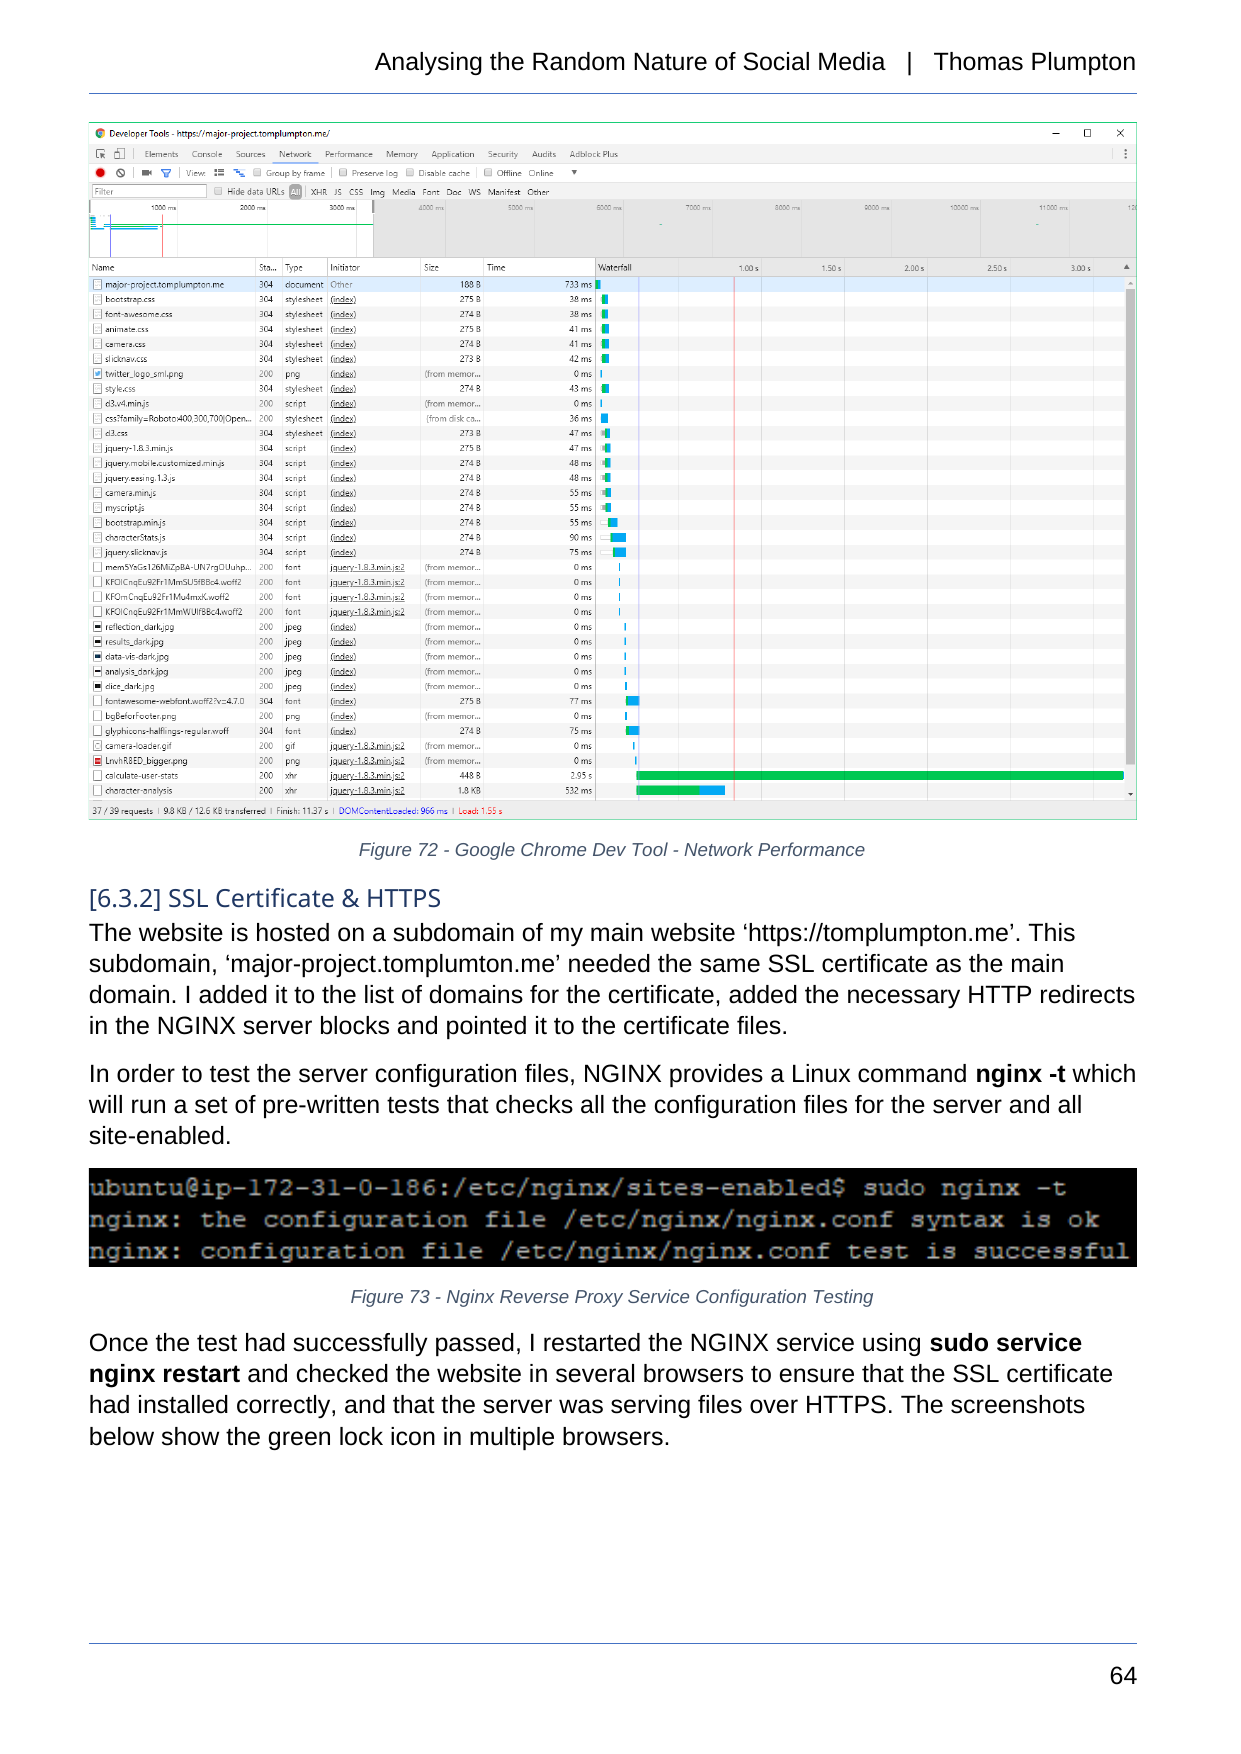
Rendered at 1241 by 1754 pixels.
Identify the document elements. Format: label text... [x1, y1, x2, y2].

picture [88, 1168, 1137, 1267]
text In order to test the server configuration files, NGINX provides a Linux command nginx -t which will run a set of pre-written tests that checks all the configuration files for the server and all site-enabled. [89, 1059, 1137, 1149]
text The website is hosted on a subdomain of my main website ‘https://tomplumpton.me’. This subdomain, ‘major-project.tomplumton.me’ needed the same SSL certificate as the main domain. I added it to the list of domains for the certificate, added the necessary HTTP redirects in the NGINX server blocks and pointed it to the certificate files. [89, 918, 1137, 1040]
text Once the test had successfully passed, I restarted the NGINX service using sudo service nginx restart and checked the website in several browsers to ensure that the SSL certificate had installed correctly, and that the server was serving files over HTTPS. The screenshots below show the green lock icon in multiple browsers. [89, 1328, 1137, 1450]
subtitle [6.3.2] SSL Certificate & HTTPS [89, 881, 1137, 915]
picture [88, 122, 1137, 820]
